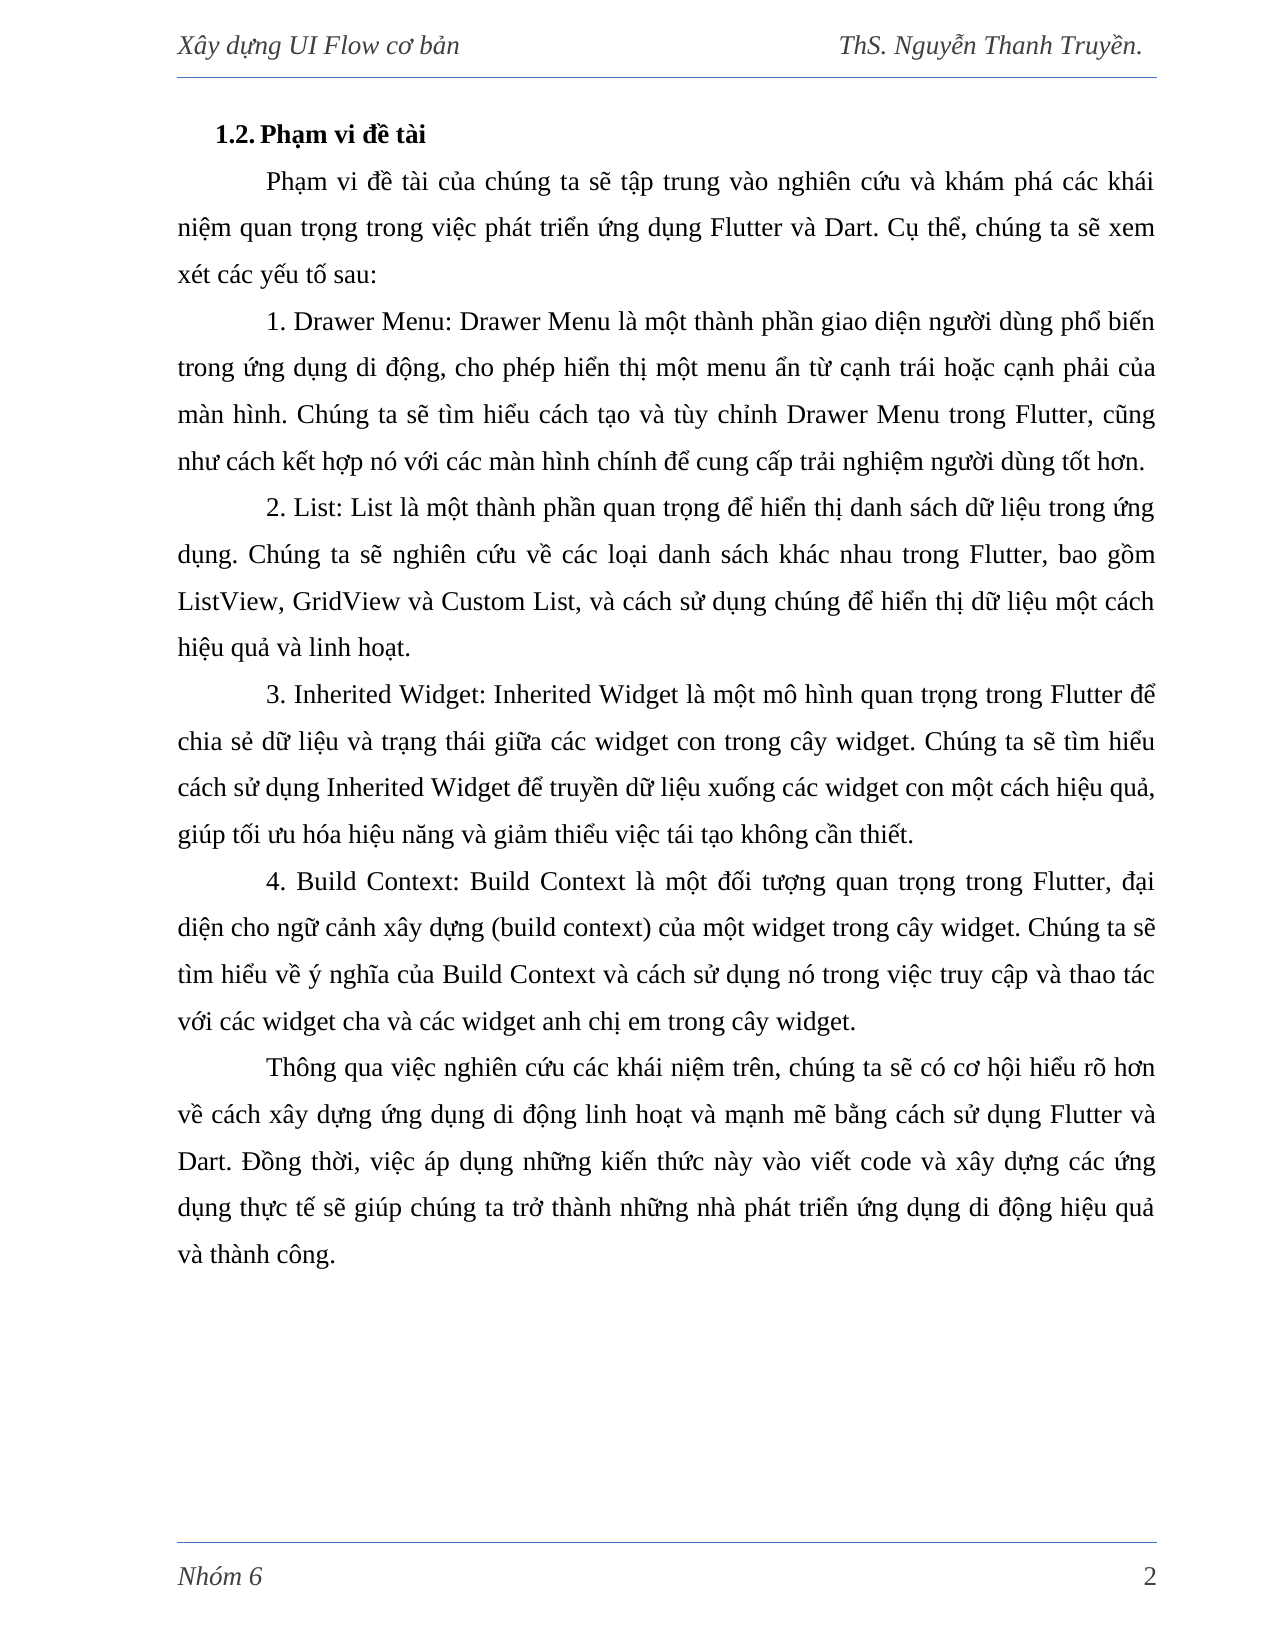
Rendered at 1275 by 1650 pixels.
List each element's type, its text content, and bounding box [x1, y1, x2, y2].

text 1. Drawer Menu: Drawer Menu là một thành phần giao diện người dùng phổ biến trong ứng dụng di động, cho phép hiển thị một menu ẩn từ cạnh trái hoặc cạnh phải của màn hình. Chúng ta sẽ tìm hiểu cách tạo và tùy chỉnh Drawer Menu trong Flutter, cũng như cách kết hợp nó với các màn hình chính để cung cấp trải nghiệm người dùng tốt hơn. [177, 305, 1157, 476]
text 3. Inherited Widget: Inherited Widget là một mô hình quan trọng trong Flutter để chia sẻ dữ liệu và trạng thái giữa các widget con trong cây widget. Chúng ta sẽ tìm hiểu cách sử dụng Inherited Widget để truyền dữ liệu xuống các widget con một cách hiệu quả, giúp tối ưu hóa hiệu năng và giảm thiểu việc tái tạo không cần thiết. [177, 678, 1157, 849]
text Phạm vi đề tài của chúng ta sẽ tập trung vào nghiên cứu và khám phá các khái niệm quan trọng trong việc phát triển ứng dụng Flutter và Dart. Cụ thể, chúng ta sẽ xem xét các yếu tố sau: [177, 165, 1157, 289]
text 4. Build Context: Build Context là một đối tượng quan trọng trong Flutter, đại diện cho ngữ cảnh xây dựng (build context) của một widget trong cây widget. Chúng ta sẽ tìm hiểu về ý nghĩa của Build Context và cách sử dụng nó trong việc truy cập và thao tác với các widget cha và các widget anh chị em trong cây widget. [177, 865, 1157, 1036]
text Thông qua việc nghiên cứu các khái niệm trên, chúng ta sẽ có cơ hội hiểu rõ hơn về cách xây dựng ứng dụng di động linh hoạt và mạnh mẽ bằng cách sử dụng Flutter và Dart. Đồng thời, việc áp dụng những kiến thức này vào viết code và xây dựng các ứng dụng thực tế sẽ giúp chúng ta trở thành những nhà phát triển ứng dụng di động hiệu quả và thành công. [177, 1051, 1157, 1269]
list Phạm vi đề tài [215, 118, 1157, 149]
text 2. List: List là một thành phần quan trọng để hiển thị danh sách dữ liệu trong ứng dụng. Chúng ta sẽ nghiên cứu về các loại danh sách khác nhau trong Flutter, bao gồm ListView, GridView và Custom List, và cách sử dụng chúng để hiển thị dữ liệu một cách hiệu quả và linh hoạt. [177, 491, 1157, 663]
